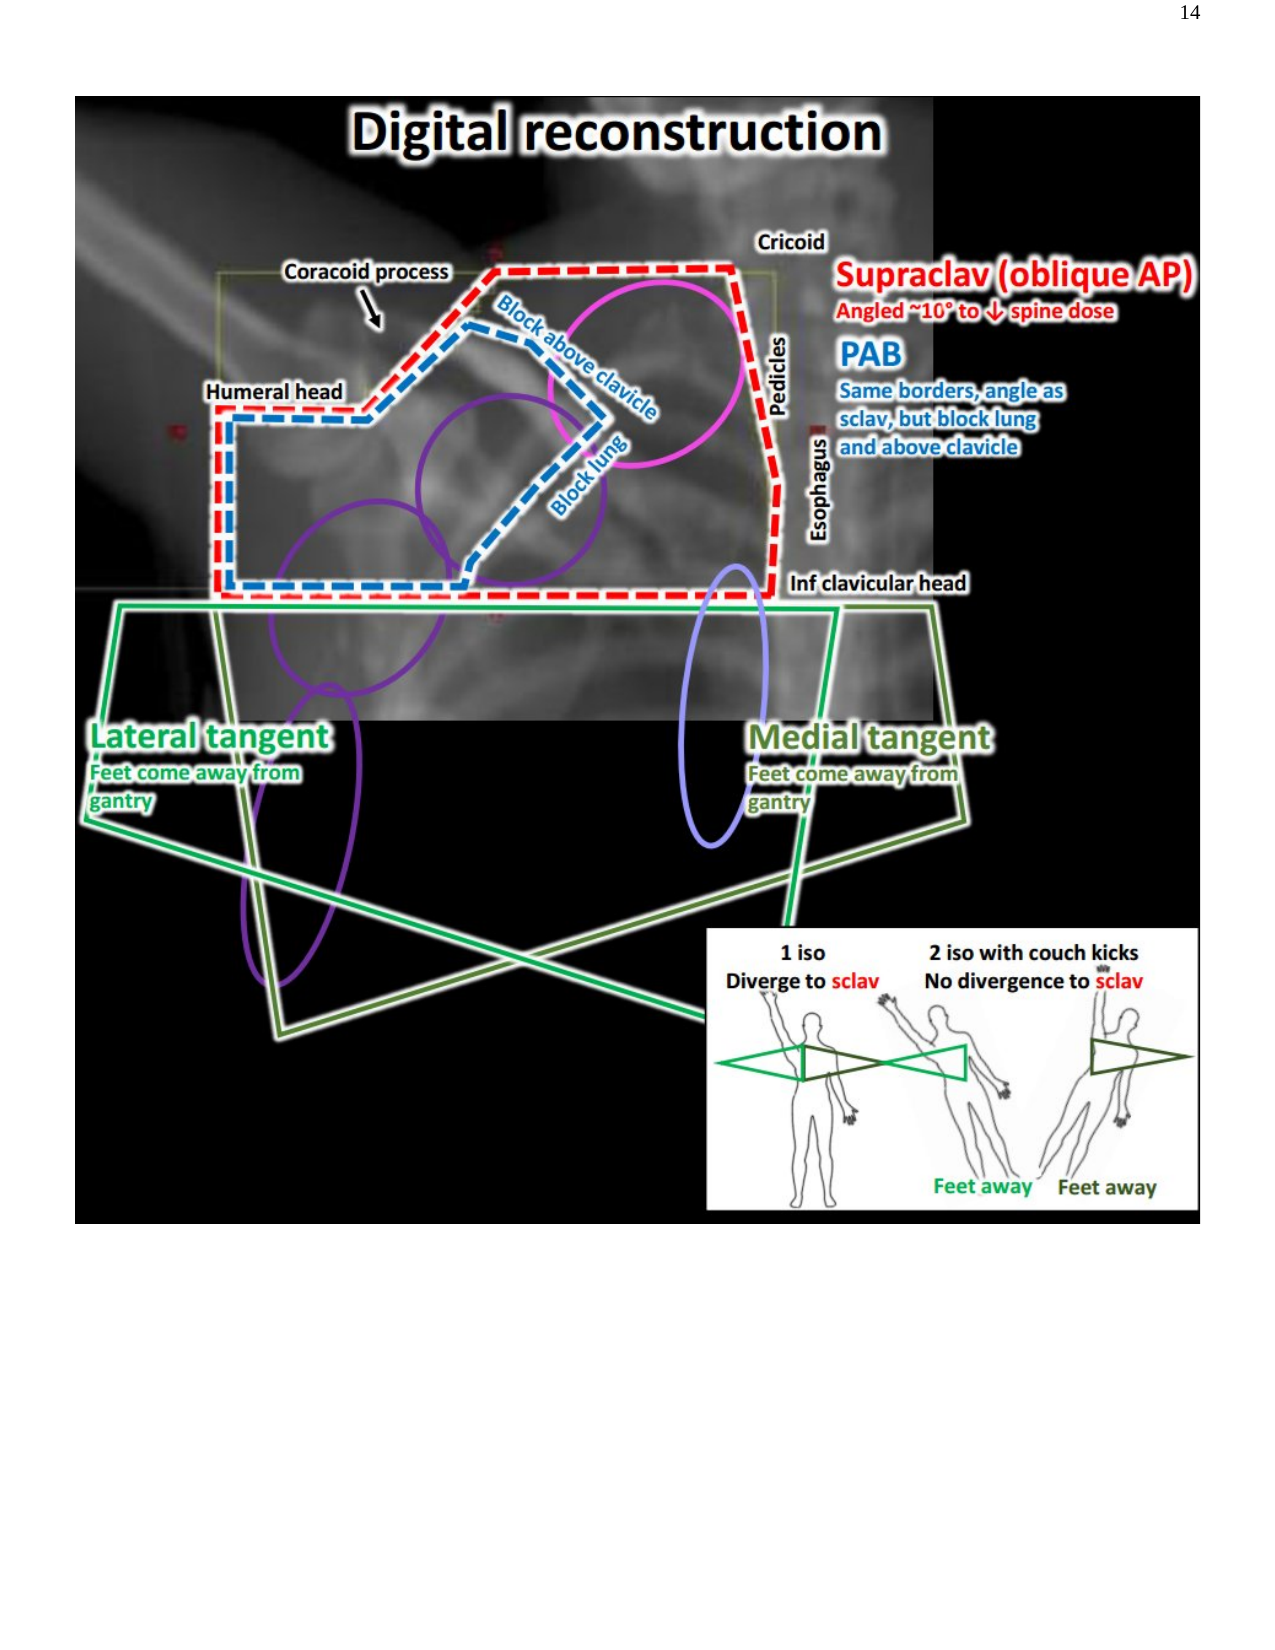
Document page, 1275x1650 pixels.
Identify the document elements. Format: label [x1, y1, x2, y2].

picture [75, 96, 1200, 1224]
